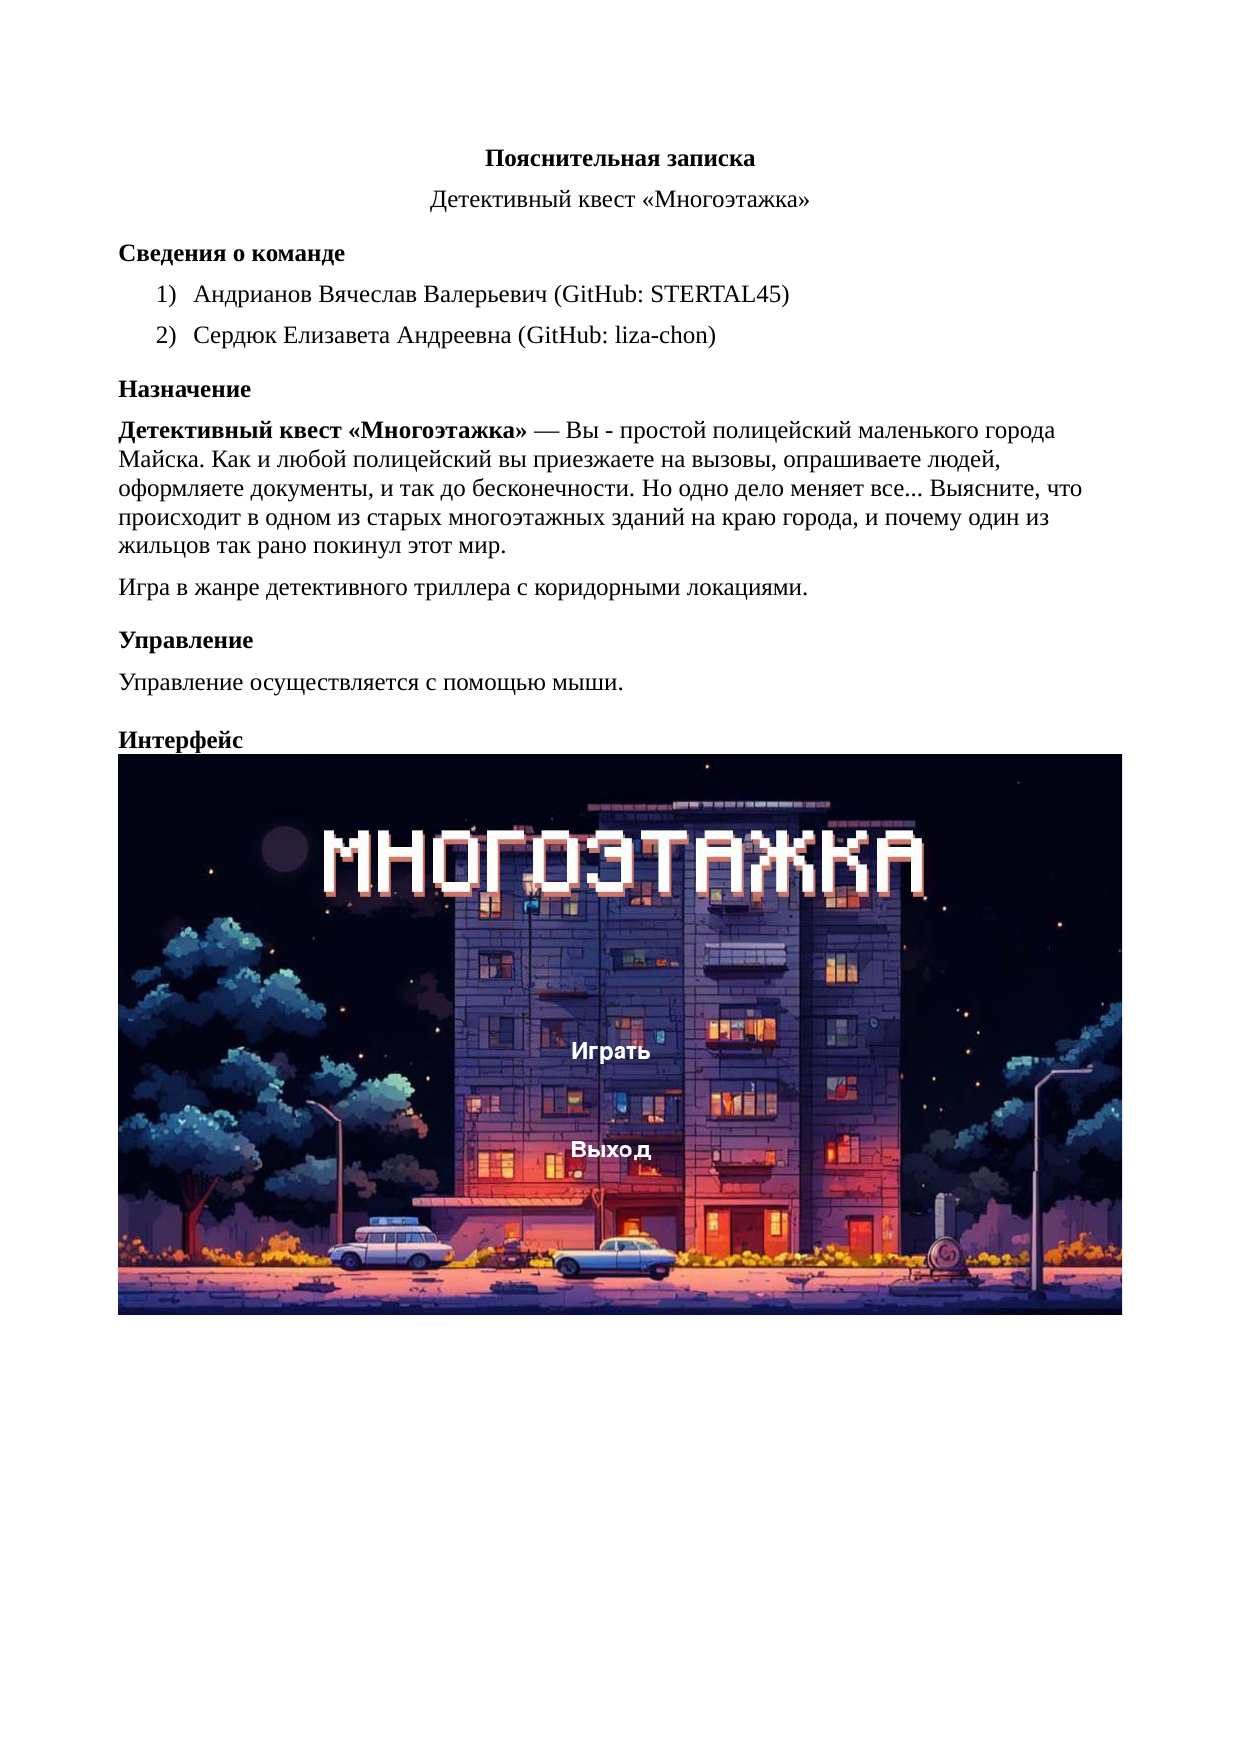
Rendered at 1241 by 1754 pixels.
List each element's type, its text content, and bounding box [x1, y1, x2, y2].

subtitle Назначение [118, 374, 1122, 403]
text Детективный квест «Многоэтажка» — Вы - простой полицейский маленького города Майска. Как и любой полицейский вы приезжаете на вызовы, опрашиваете людей, оформляете документы, и так до бесконечности. Но одно дело меняет все... Выясните, что происходит в одном из старых многоэтажных зданий на краю города, и почему один из жильцов так рано покинул этот мир. [118, 416, 1122, 559]
subtitle Интерфейс [118, 725, 1122, 753]
subtitle Сведения о команде [118, 238, 1122, 267]
title Пояснительная записка [118, 143, 1122, 172]
picture [118, 753, 1123, 1315]
subtitle Управление [118, 626, 1122, 654]
list Андрианов Вячеслав Валерьевич (GitHub: STERTAL45) [156, 279, 1122, 308]
subtitle Детективный квест «Многоэтажка» [118, 184, 1122, 213]
list Сердюк Елизавета Андреевна (GitHub: liza-chon) [156, 321, 1122, 349]
text Управление осуществляется с помощью мыши. [118, 667, 1122, 696]
text Игра в жанре детективного триллера с коридорными локациями. [118, 572, 1122, 601]
